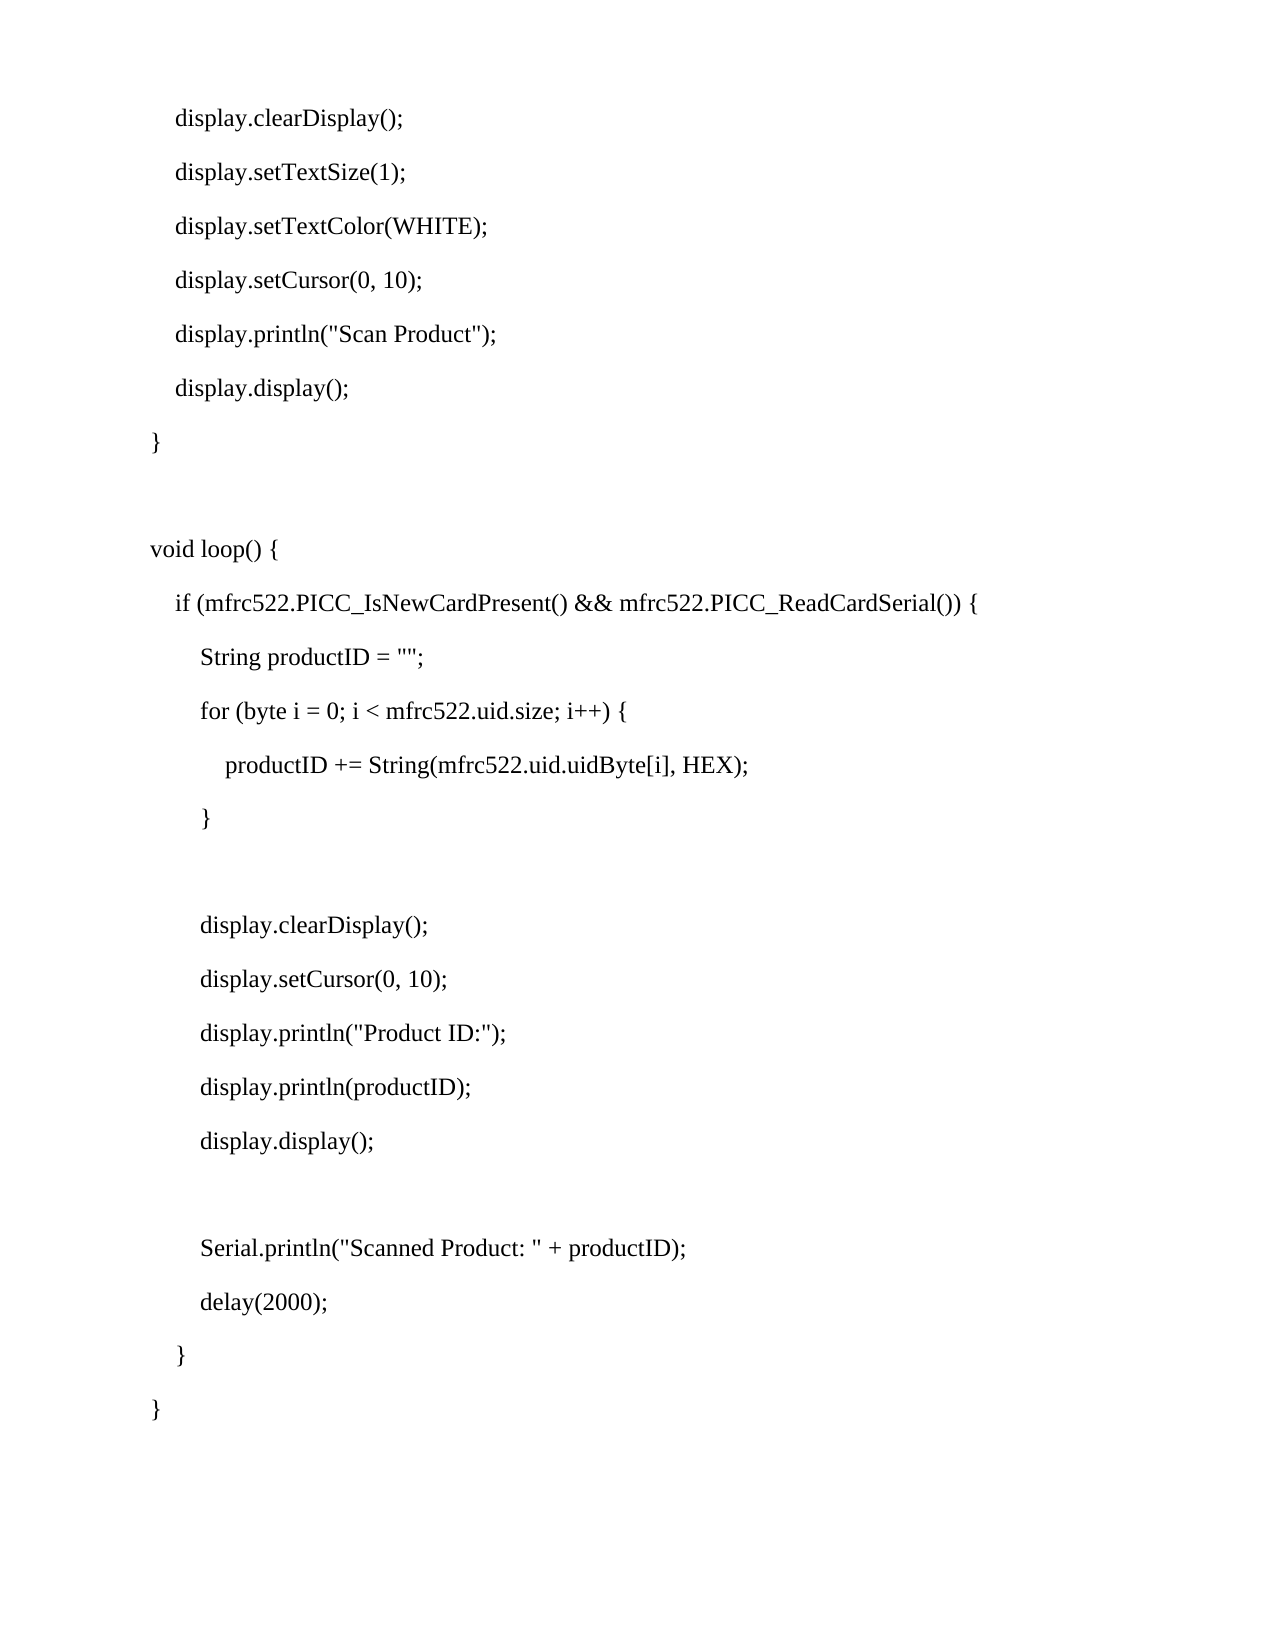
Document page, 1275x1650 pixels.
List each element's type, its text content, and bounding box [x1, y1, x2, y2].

text display.display(); [150, 373, 1125, 401]
text } [150, 427, 1125, 455]
text String productID = ""; [150, 642, 1125, 671]
text display.println("Product ID:"); [150, 1018, 1125, 1047]
text display.println(productID); [150, 1072, 1125, 1101]
text display.display(); [150, 1126, 1125, 1154]
text } [150, 803, 1125, 832]
text productID += String(mfrc522.uid.uidByte[i], HEX); [150, 750, 1125, 778]
text display.println("Scan Product"); [150, 319, 1125, 348]
text display.setCursor(0, 10); [150, 964, 1125, 993]
text Serial.println("Scanned Product: " + productID); [150, 1233, 1125, 1261]
text if (mfrc522.PICC_IsNewCardPresent() && mfrc522.PICC_ReadCardSerial()) { [150, 588, 1125, 617]
text delay(2000); [150, 1287, 1125, 1315]
text display.setTextColor(WHITE); [150, 211, 1125, 240]
text display.clearDisplay(); [150, 910, 1125, 939]
text display.setTextSize(1); [150, 157, 1125, 186]
text display.setCursor(0, 10); [150, 265, 1125, 294]
text display.clearDisplay(); [150, 103, 1125, 132]
text } [150, 1340, 1125, 1369]
text } [150, 1394, 1125, 1423]
text void loop() { [150, 534, 1125, 563]
text for (byte i = 0; i < mfrc522.uid.size; i++) { [150, 696, 1125, 724]
